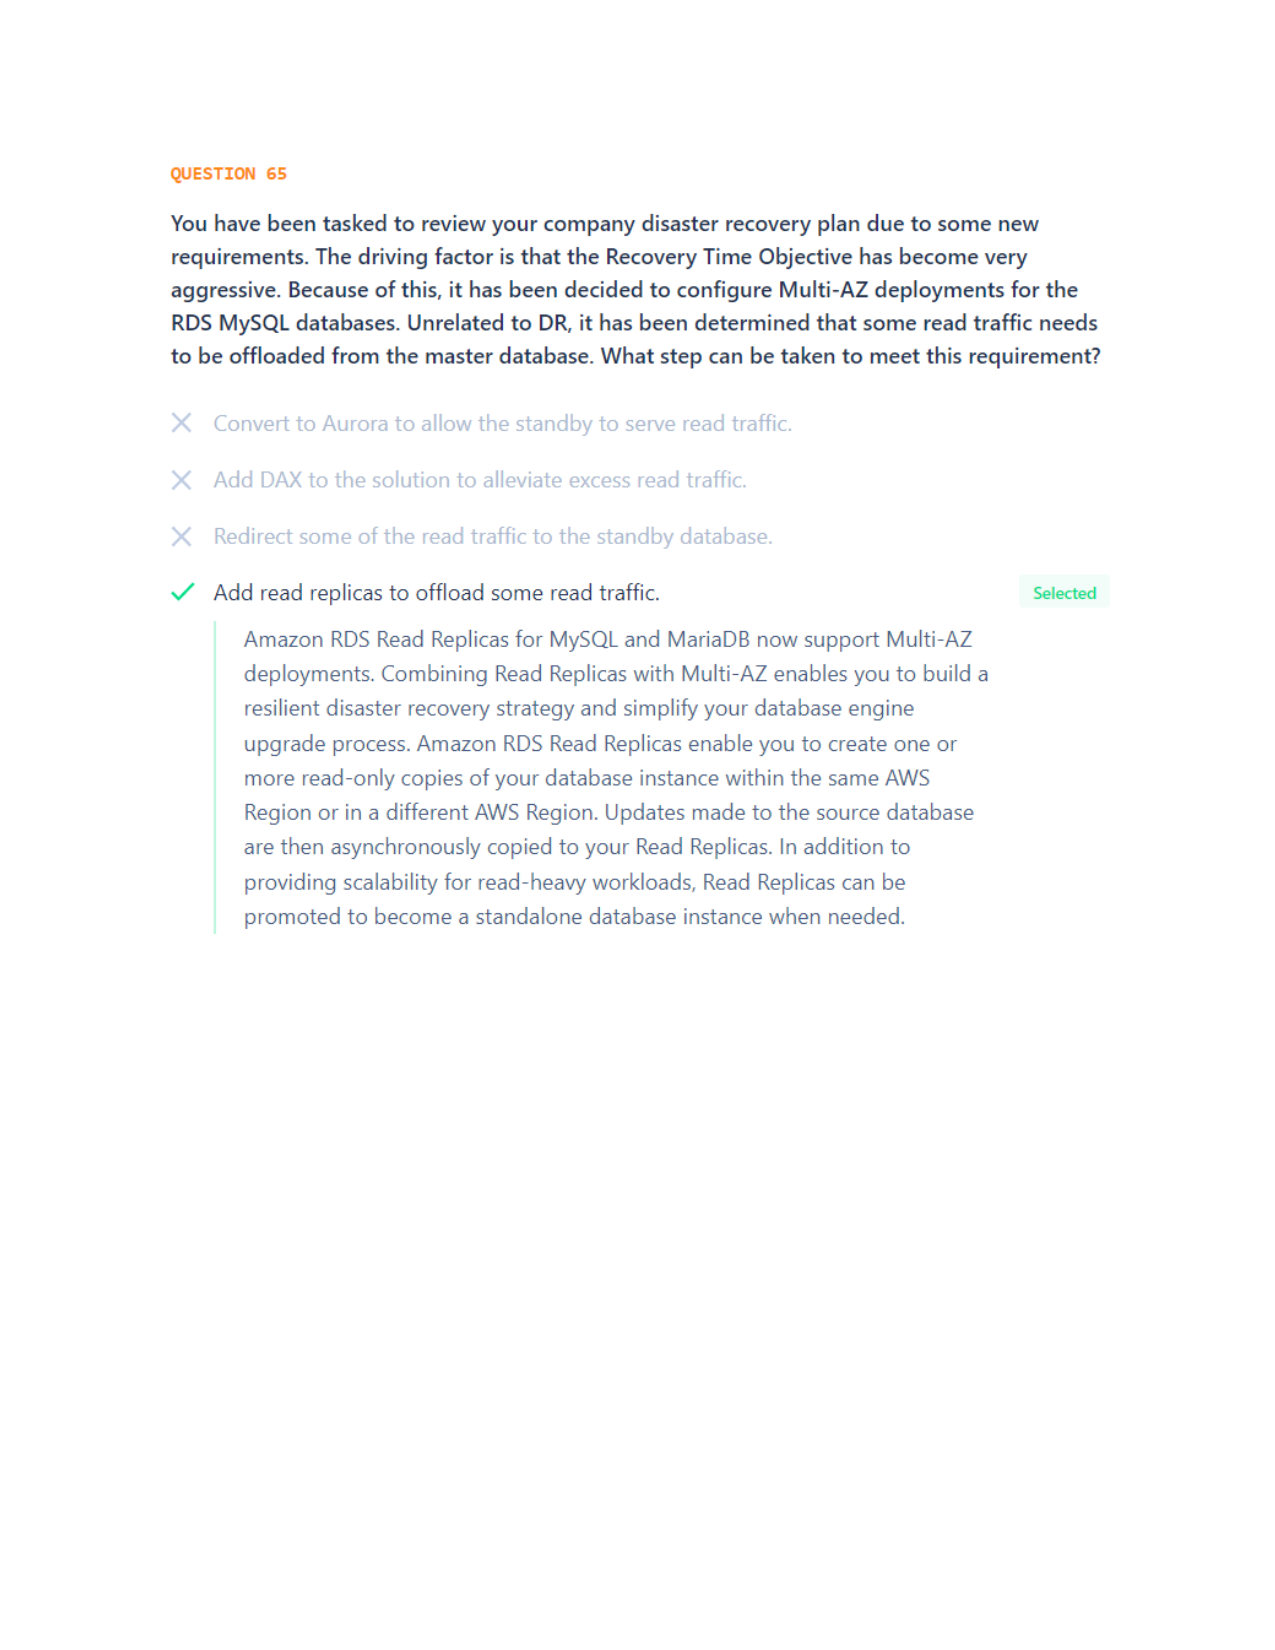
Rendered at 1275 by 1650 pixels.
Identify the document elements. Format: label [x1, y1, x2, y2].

picture [150, 150, 1125, 934]
